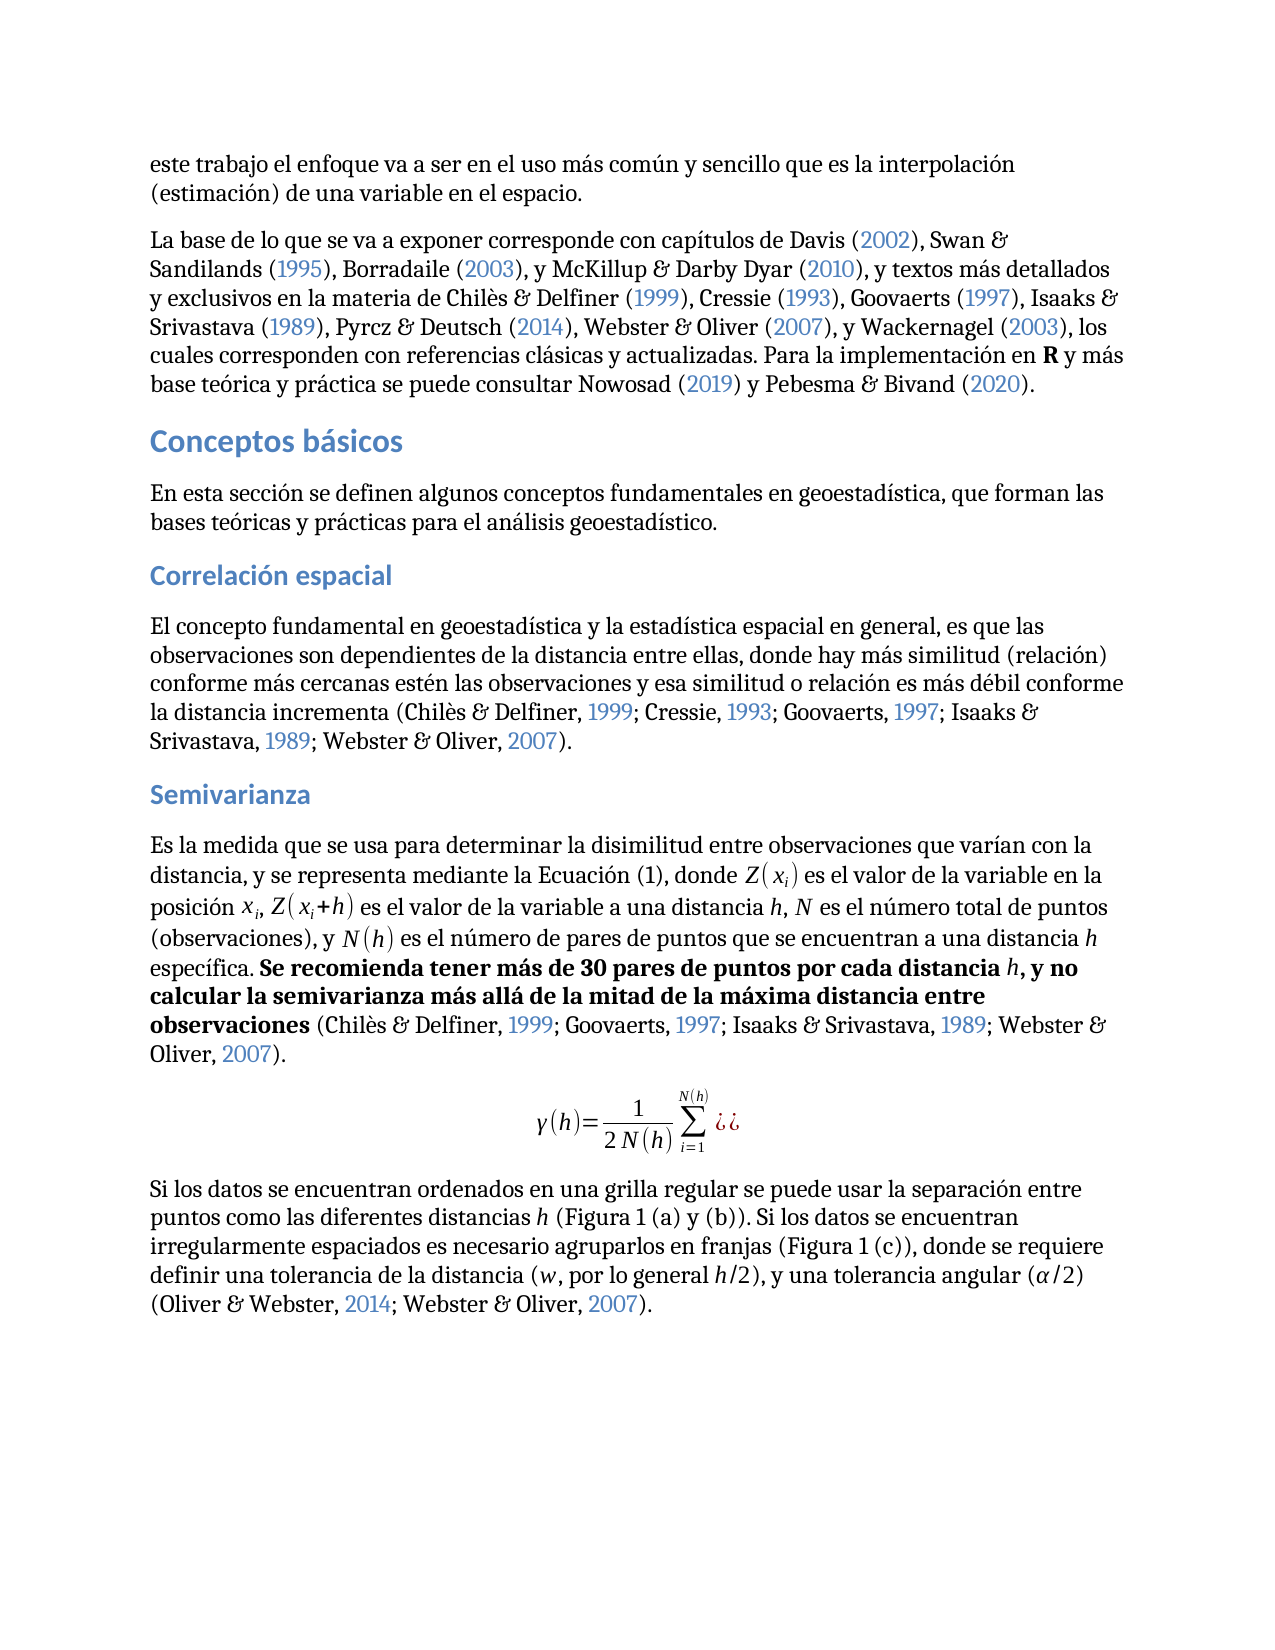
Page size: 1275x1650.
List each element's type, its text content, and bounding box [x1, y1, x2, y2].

subtitle Semivarianza [150, 776, 1125, 812]
text Es la medida que se usa para determinar la disimilitud entre observaciones que varían con la distancia, y se representa mediante la Ecuación (1), donde es el valor de la variable en la posición , es el valor de la variable a una distancia , es el número total de puntos (observaciones), y es el número de pares de puntos que se encuentran a una distancia específica. Se recomienda tener más de 30 pares de puntos por cada distancia , y no calcular la semivarianza más allá de la mitad de la máxima distancia entre observaciones (Chilès & Delfiner, 1999; Goovaerts, 1997; Isaaks & Srivastava, 1989; Webster & Oliver, 2007). [150, 831, 1125, 1068]
text La base de lo que se va a exponer corresponde con capítulos de Davis (2002), Swan & Sandilands (1995), Borradaile (2003), y McKillup & Darby Dyar (2010), y textos más detallados y exclusivos en la materia de Chilès & Delfiner (1999), Cressie (1993), Goovaerts (1997), Isaaks & Srivastava (1989), Pyrcz & Deutsch (2014), Webster & Oliver (2007), y Wackernagel (2003), los cuales corresponden con referencias clásicas y actualizadas. Para la implementación en R y más base teórica y práctica se puede consultar Nowosad (2019) y Pebesma & Bivand (2020). [150, 226, 1125, 399]
text El concepto fundamental en geoestadística y la estadística espacial en general, es que las observaciones son dependientes de la distancia entre ellas, donde hay más similitud (relación) conforme más cercanas estén las observaciones y esa similitud o relación es más débil conforme la distancia incrementa (Chilès & Delfiner, 1999; Cressie, 1993; Goovaerts, 1997; Isaaks & Srivastava, 1989; Webster & Oliver, 2007). [150, 612, 1125, 756]
subtitle Conceptos básicos [150, 419, 1125, 460]
text En esta sección se definen algunos conceptos fundamentales en geoestadística, que forman las bases teóricas y prácticas para el análisis geoestadístico. [150, 479, 1125, 537]
subtitle Correlación espacial [150, 557, 1125, 593]
text Si los datos se encuentran ordenados en una grilla regular se puede usar la separación entre puntos como las diferentes distancias (Figura 1 (a) y (b)). Si los datos se encuentran irregularmente espaciados es necesario agruparlos en franjas (Figura 1 (c)), donde se requiere definir una tolerancia de la distancia (, por lo general ), y una tolerancia angular () (Oliver & Webster, 2014; Webster & Oliver, 2007). [150, 1174, 1125, 1318]
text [150, 150, 1125, 207]
